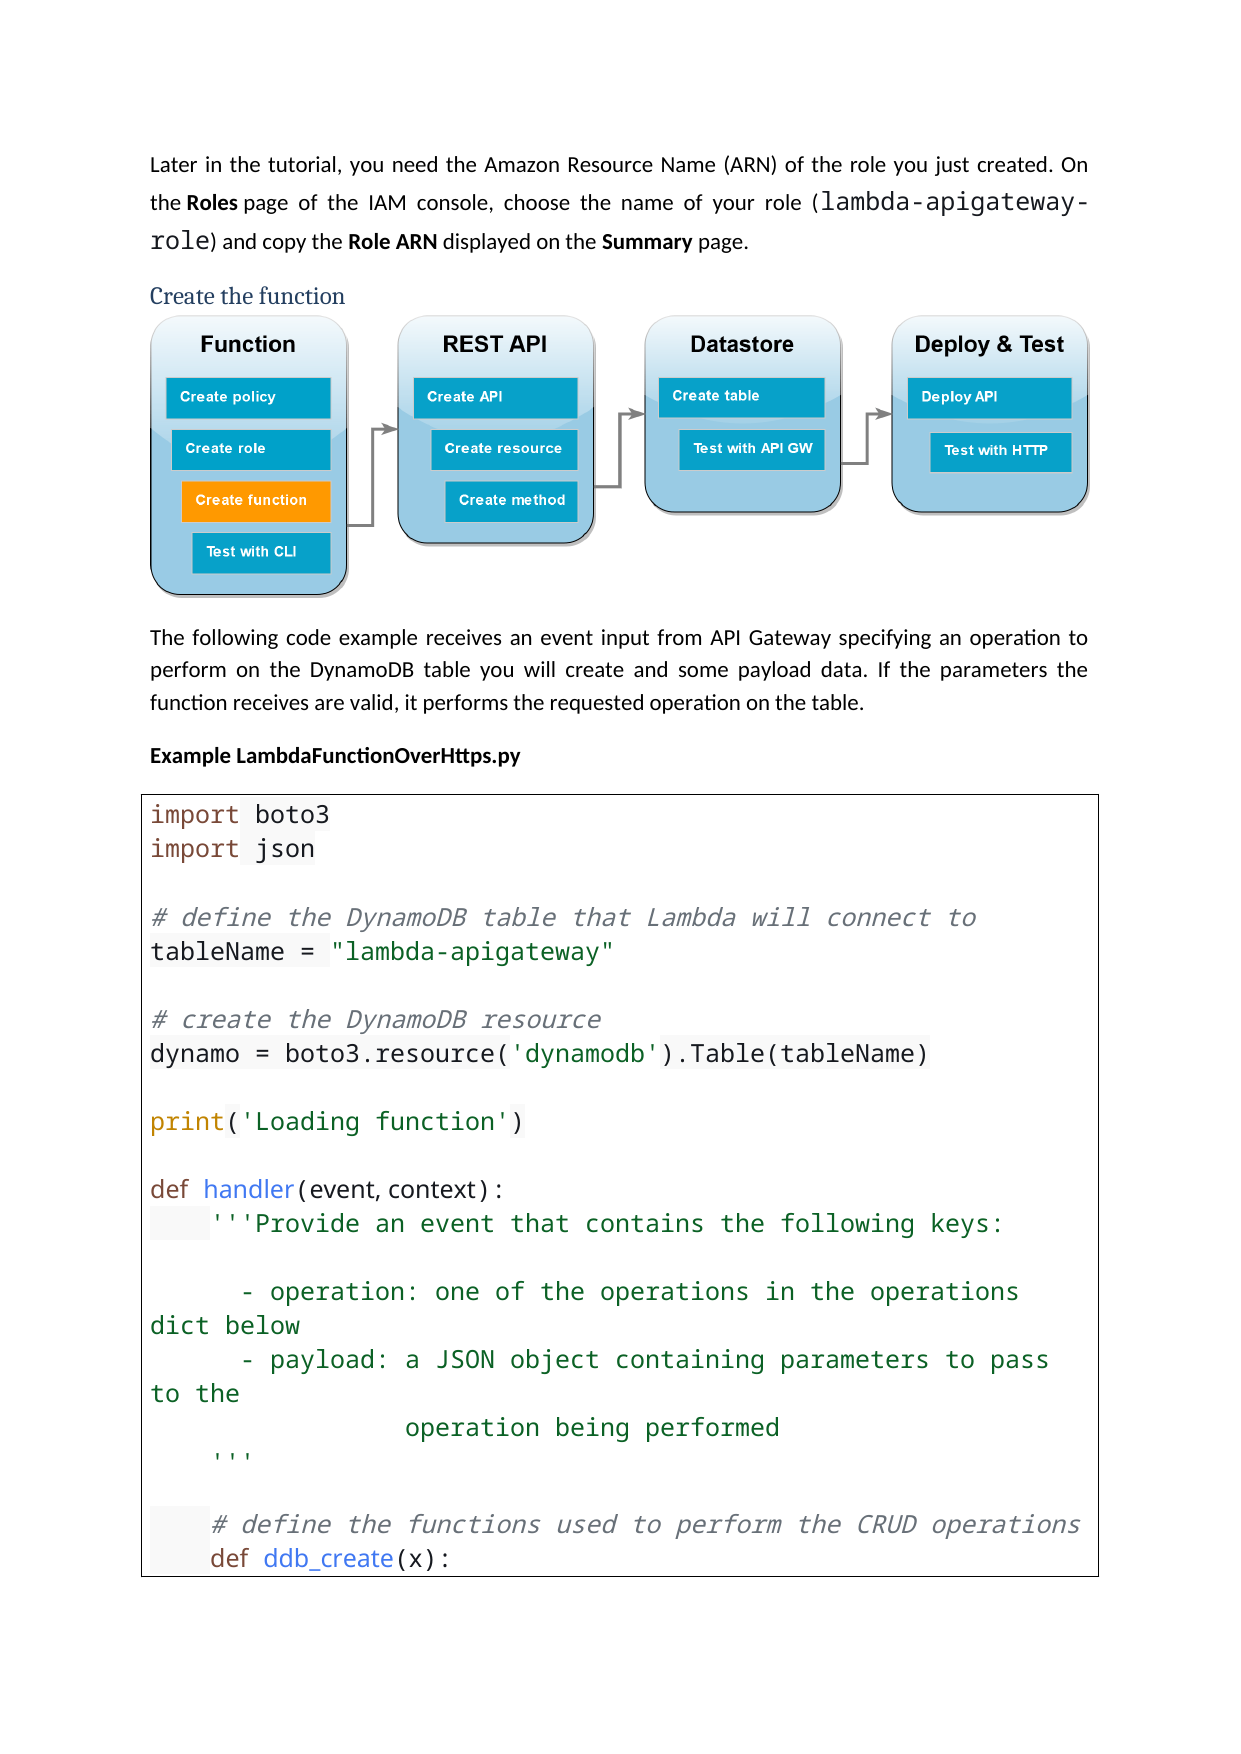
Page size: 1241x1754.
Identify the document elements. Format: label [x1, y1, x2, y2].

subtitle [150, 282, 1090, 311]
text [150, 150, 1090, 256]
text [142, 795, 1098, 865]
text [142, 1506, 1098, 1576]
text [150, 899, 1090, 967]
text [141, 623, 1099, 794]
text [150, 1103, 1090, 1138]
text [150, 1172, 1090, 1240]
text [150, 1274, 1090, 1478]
picture [150, 315, 1091, 599]
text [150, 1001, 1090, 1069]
